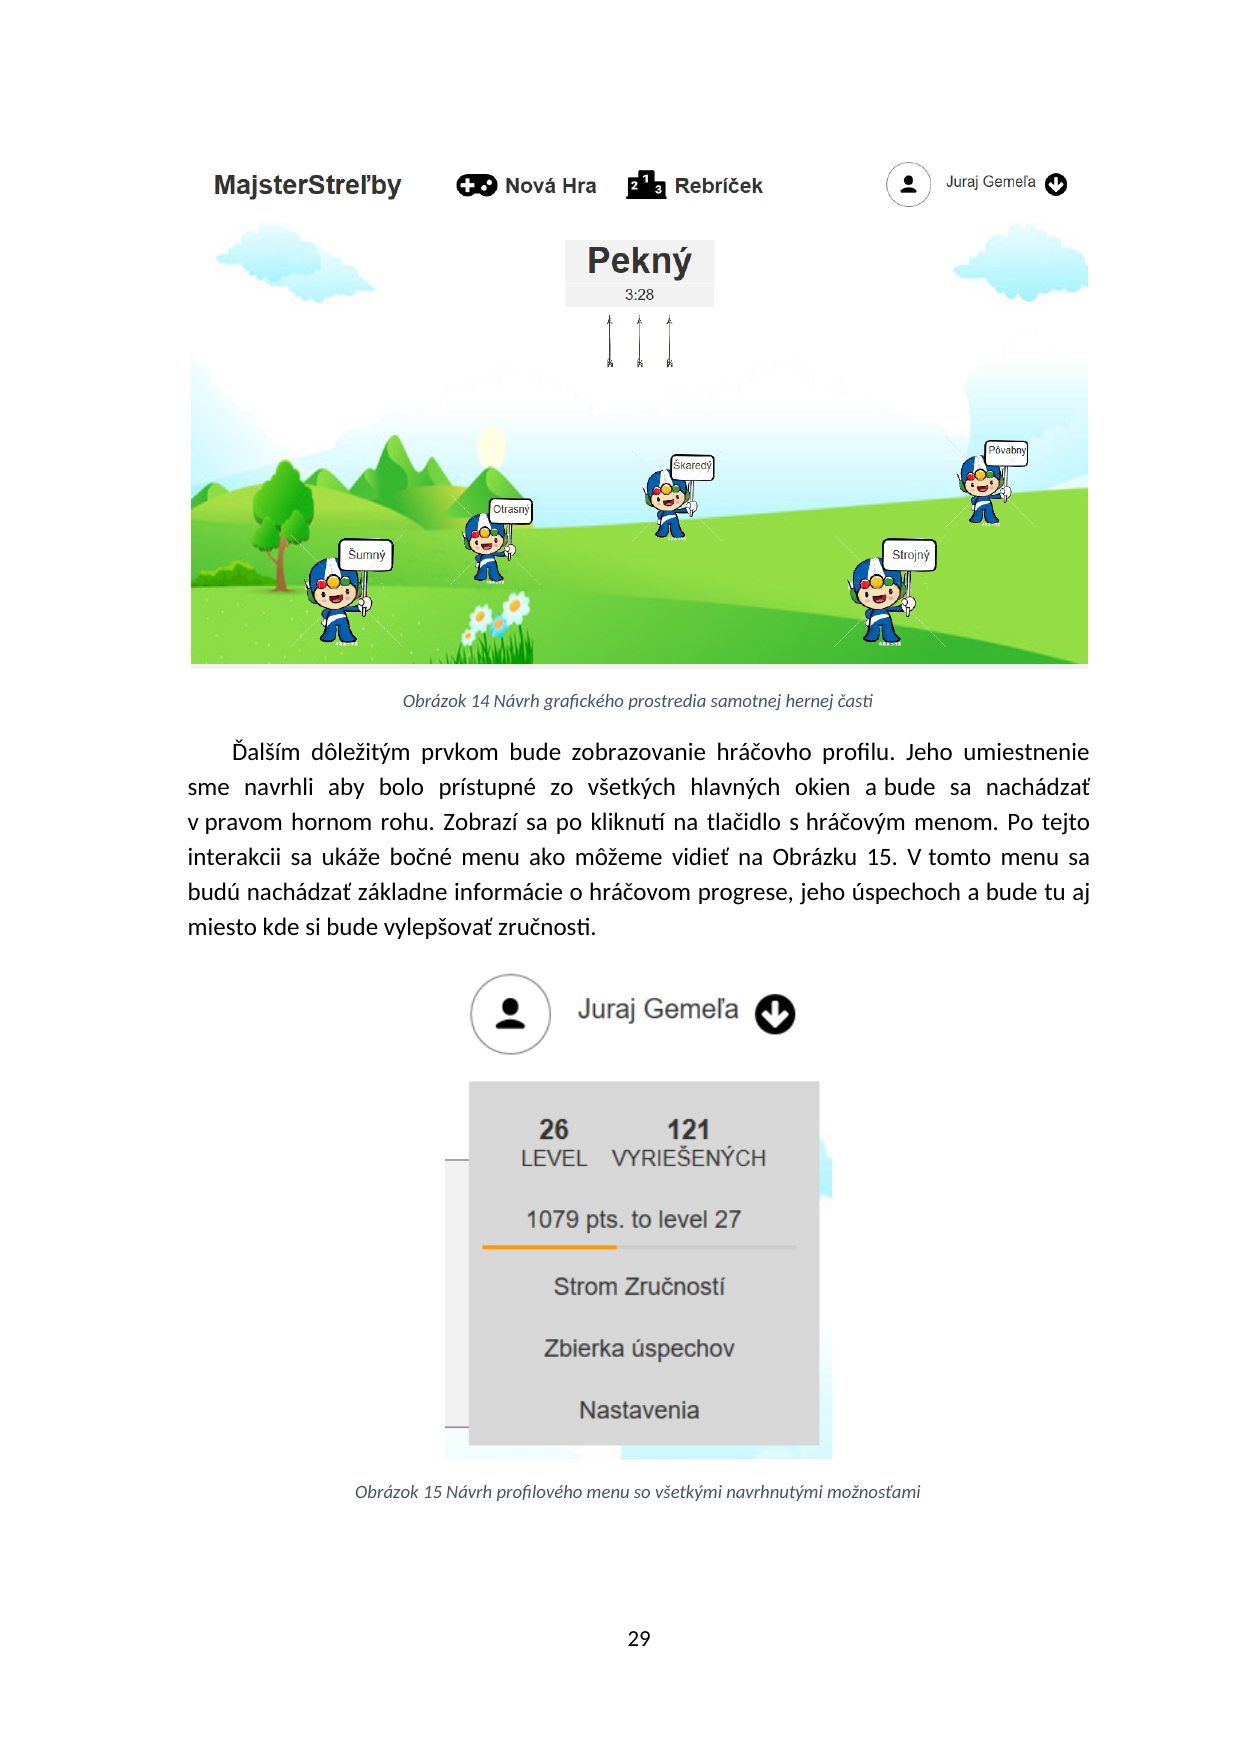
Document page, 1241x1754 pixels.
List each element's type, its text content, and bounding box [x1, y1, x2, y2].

text Obrázok 14 Návrh grafického prostredia samotnej hernej časti [187, 689, 1090, 712]
picture [187, 150, 1093, 669]
picture [445, 962, 833, 1459]
text Ďalším dôležitým prvkom bude zobrazovanie hráčovho profilu. Jeho umiestnenie sme navrhli aby bolo prístupné zo všetkých hlavných okien a bude sa nachádzať v pravom hornom rohu. Zobrazí sa po kliknutí na tlačidlo s hráčovým menom. Po tejto interakcii sa ukáže bočné menu ako môžeme vidieť na Obrázku 15. V tomto menu sa budú nachádzať základne informácie o hráčovom progrese, jeho úspechoch a bude tu aj miesto kde si bude vylepšovať zručnosti. [187, 736, 1090, 942]
text Obrázok 15 Návrh profilového menu so všetkými navrhnutými možnosťami [187, 1480, 1090, 1503]
